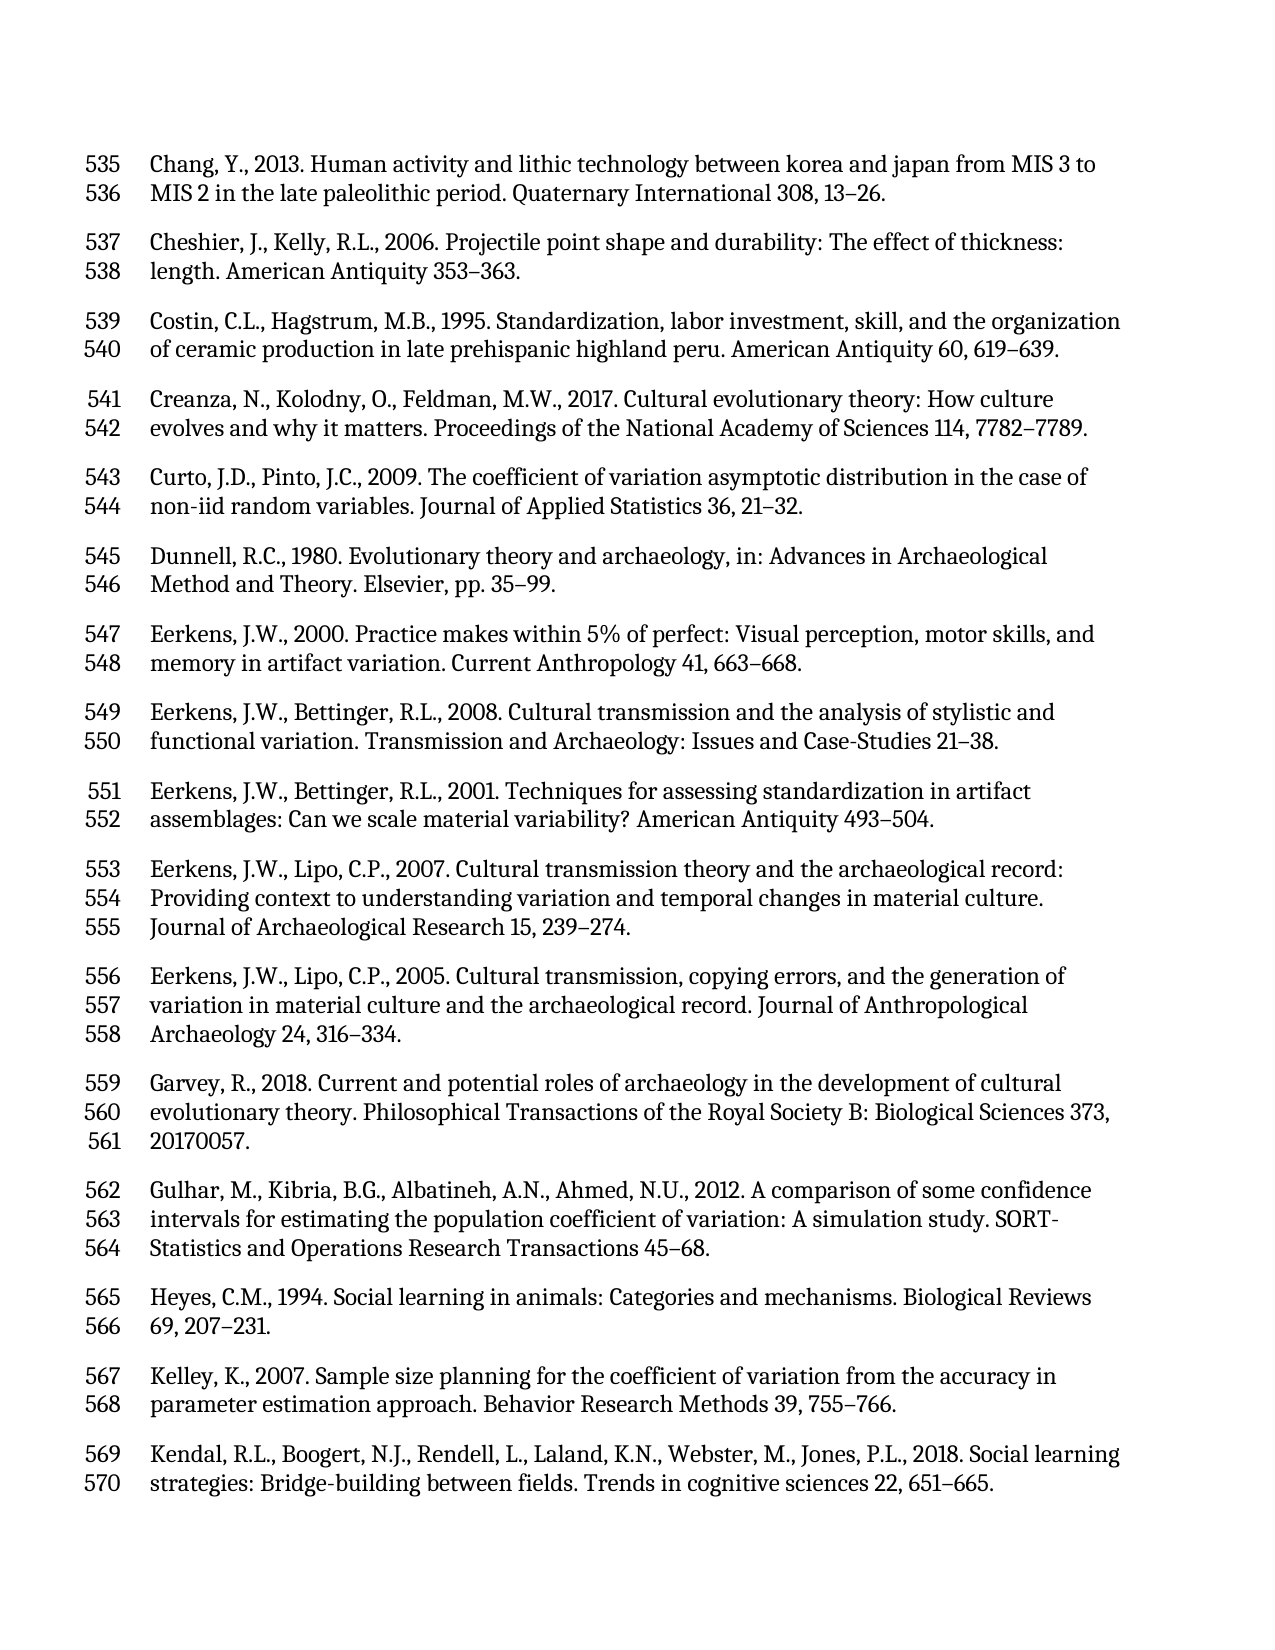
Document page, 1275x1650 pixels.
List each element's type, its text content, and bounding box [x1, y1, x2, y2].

text Eerkens, J.W., Lipo, C.P., 2005. Cultural transmission, copying errors, and the generation of variation in material culture and the archaeological record. Journal of Anthropological Archaeology 24, 316–334. [150, 962, 1125, 1048]
text Eerkens, J.W., Lipo, C.P., 2007. Cultural transmission theory and the archaeological record: Providing context to understanding variation and temporal changes in material culture. Journal of Archaeological Research 15, 239–274. [150, 855, 1125, 941]
text Eerkens, J.W., 2000. Practice makes within 5% of perfect: Visual perception, motor skills, and memory in artifact variation. Current Anthropology 41, 663–668. [150, 620, 1125, 677]
text Dunnell, R.C., 1980. Evolutionary theory and archaeology, in: Advances in Archaeological Method and Theory. Elsevier, pp. 35–99. [150, 542, 1125, 599]
text Eerkens, J.W., Bettinger, R.L., 2001. Techniques for assessing standardization in artifact assemblages: Can we scale material variability? American Antiquity 493–504. [150, 777, 1125, 834]
text Kendal, R.L., Boogert, N.J., Rendell, L., Laland, K.N., Webster, M., Jones, P.L., 2018. Social learning strategies: Bridge-building between fields. Trends in cognitive sciences 22, 651–665. [150, 1440, 1125, 1497]
text Creanza, N., Kolodny, O., Feldman, M.W., 2017. Cultural evolutionary theory: How culture evolves and why it matters. Proceedings of the National Academy of Sciences 114, 7782–7789. [150, 385, 1125, 442]
text Chang, Y., 2013. Human activity and lithic technology between korea and japan from MIS 3 to MIS 2 in the late paleolithic period. Quaternary International 308, 13–26. [150, 150, 1125, 207]
text Garvey, R., 2018. Current and potential roles of archaeology in the development of cultural evolutionary theory. Philosophical Transactions of the Royal Society B: Biological Sciences 373, 20170057. [150, 1069, 1125, 1155]
text Heyes, C.M., 1994. Social learning in animals: Categories and mechanisms. Biological Reviews 69, 207–231. [150, 1283, 1125, 1341]
text Curto, J.D., Pinto, J.C., 2009. The coefficient of variation asymptotic distribution in the case of non-iid random variables. Journal of Applied Statistics 36, 21–32. [150, 463, 1125, 521]
text Costin, C.L., Hagstrum, M.B., 1995. Standardization, labor investment, skill, and the organization of ceramic production in late prehispanic highland peru. American Antiquity 60, 619–639. [150, 307, 1125, 364]
text Cheshier, J., Kelly, R.L., 2006. Projectile point shape and durability: The effect of thickness: length. American Antiquity 353–363. [150, 228, 1125, 286]
text Kelley, K., 2007. Sample size planning for the coefficient of variation from the accuracy in parameter estimation approach. Behavior Research Methods 39, 755–766. [150, 1362, 1125, 1419]
text Gulhar, M., Kibria, B.G., Albatineh, A.N., Ahmed, N.U., 2012. A comparison of some confidence intervals for estimating the population coefficient of variation: A simulation study. SORT-Statistics and Operations Research Transactions 45–68. [150, 1176, 1125, 1262]
text Eerkens, J.W., Bettinger, R.L., 2008. Cultural transmission and the analysis of stylistic and functional variation. Transmission and Archaeology: Issues and Case-Studies 21–38. [150, 698, 1125, 756]
